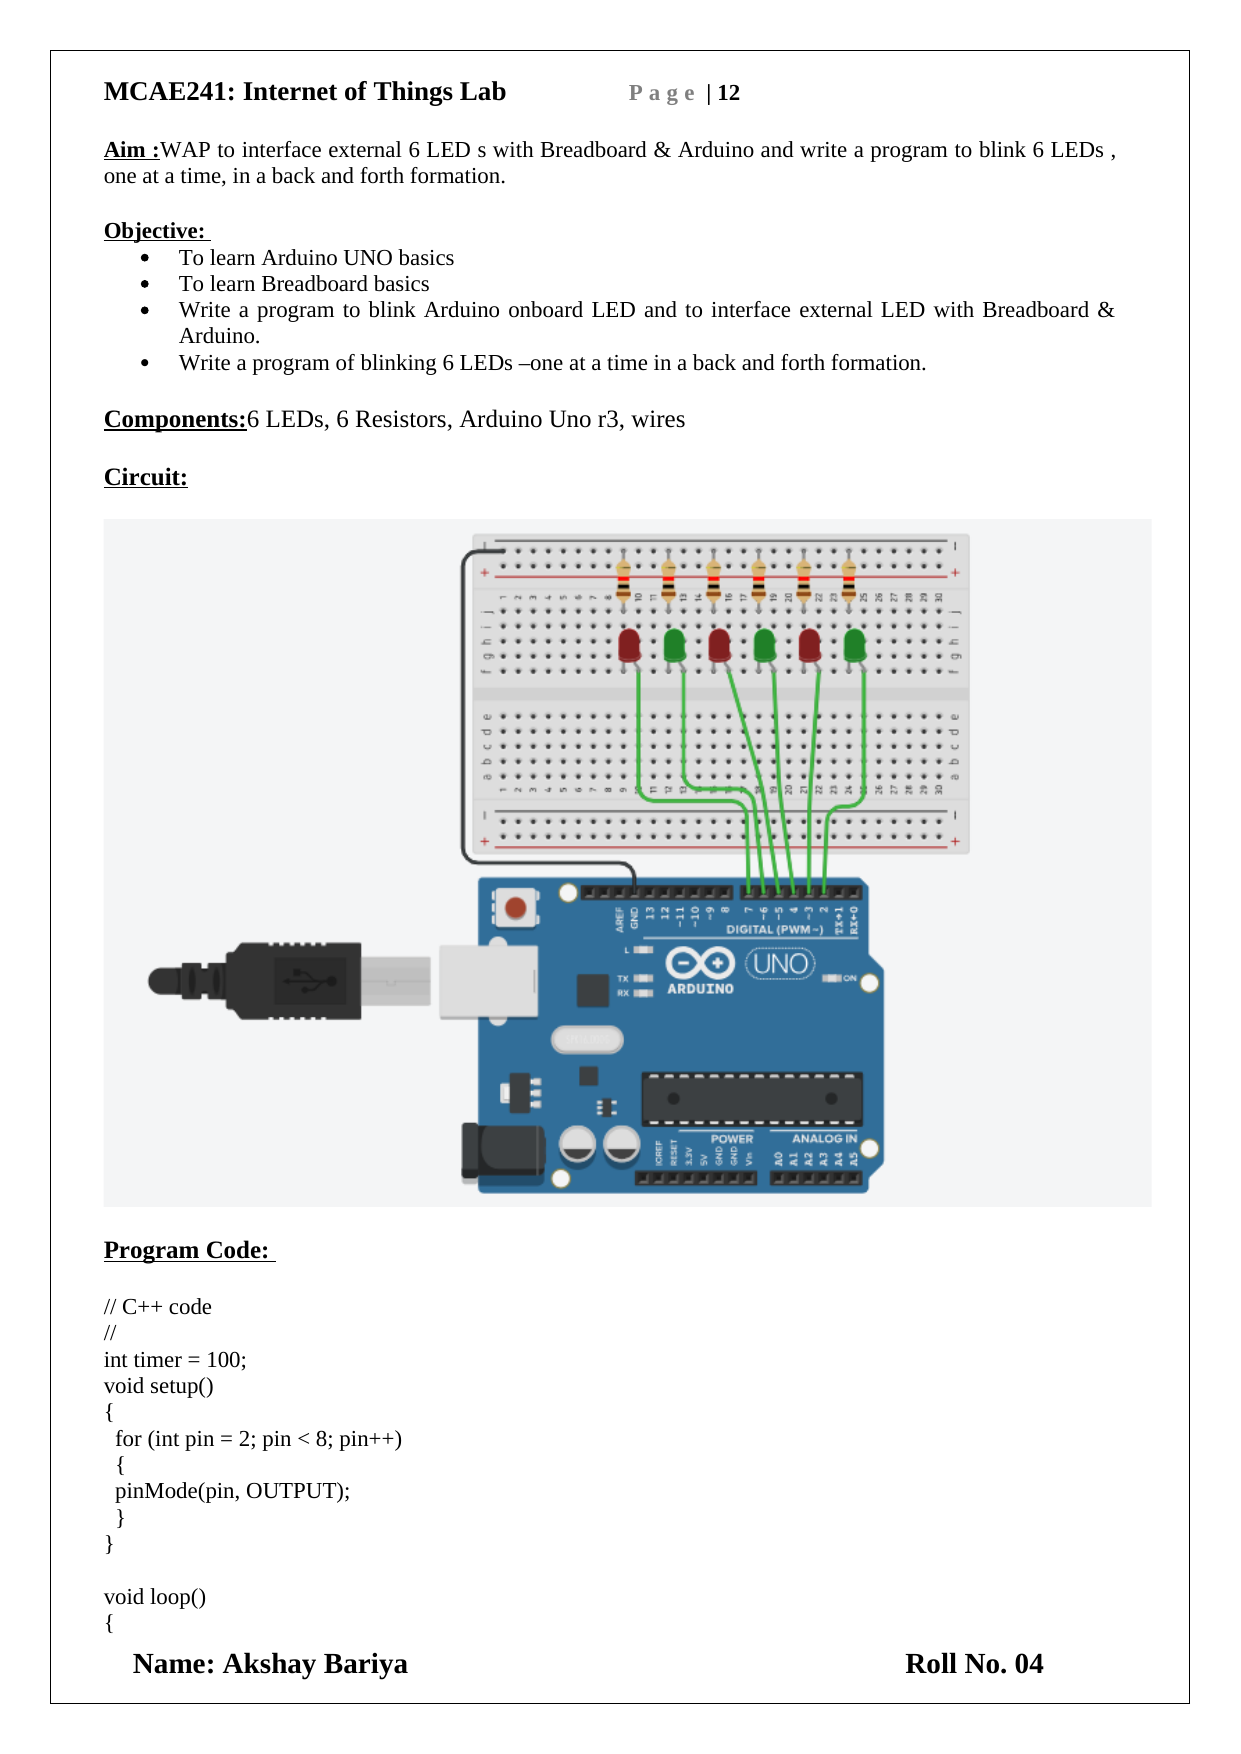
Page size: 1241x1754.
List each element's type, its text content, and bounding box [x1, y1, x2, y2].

text Aim :WAP to interface external 6 LED s with Breadboard & Arduino and write a program to blink 6 LEDs , one at a time, in a back and forth formation. [103, 136, 1117, 188]
list To learn Arduino UNO basics [141, 243, 1117, 270]
text } [103, 1530, 1152, 1557]
text Objective: [103, 217, 1117, 243]
text pinMode(pin, OUTPUT); [103, 1477, 1152, 1504]
text { [103, 1451, 1152, 1477]
text { [103, 1398, 1152, 1425]
text Program Code: [103, 1236, 1152, 1264]
text for (int pin = 2; pin < 8; pin++) [103, 1425, 1152, 1451]
text } [103, 1504, 1152, 1530]
text { [103, 1609, 1152, 1636]
list To learn Breadboard basics [141, 270, 1117, 296]
text // C++ code [103, 1293, 1152, 1319]
picture [103, 519, 1152, 1207]
text // [103, 1319, 1152, 1346]
text int timer = 100; [103, 1346, 1152, 1372]
list Write a program to blink Arduino onboard LED and to interface external LED with Breadboard & Arduino. [141, 296, 1117, 349]
list Write a program of blinking 6 LEDs –one at a time in a back and forth formation. [141, 349, 1118, 375]
text void setup() [103, 1372, 1152, 1398]
text Circuit: [103, 462, 1152, 490]
text Components:6 LEDs, 6 Resistors, Arduino Uno r3, wires [103, 404, 1152, 433]
text void loop() [103, 1583, 1152, 1609]
